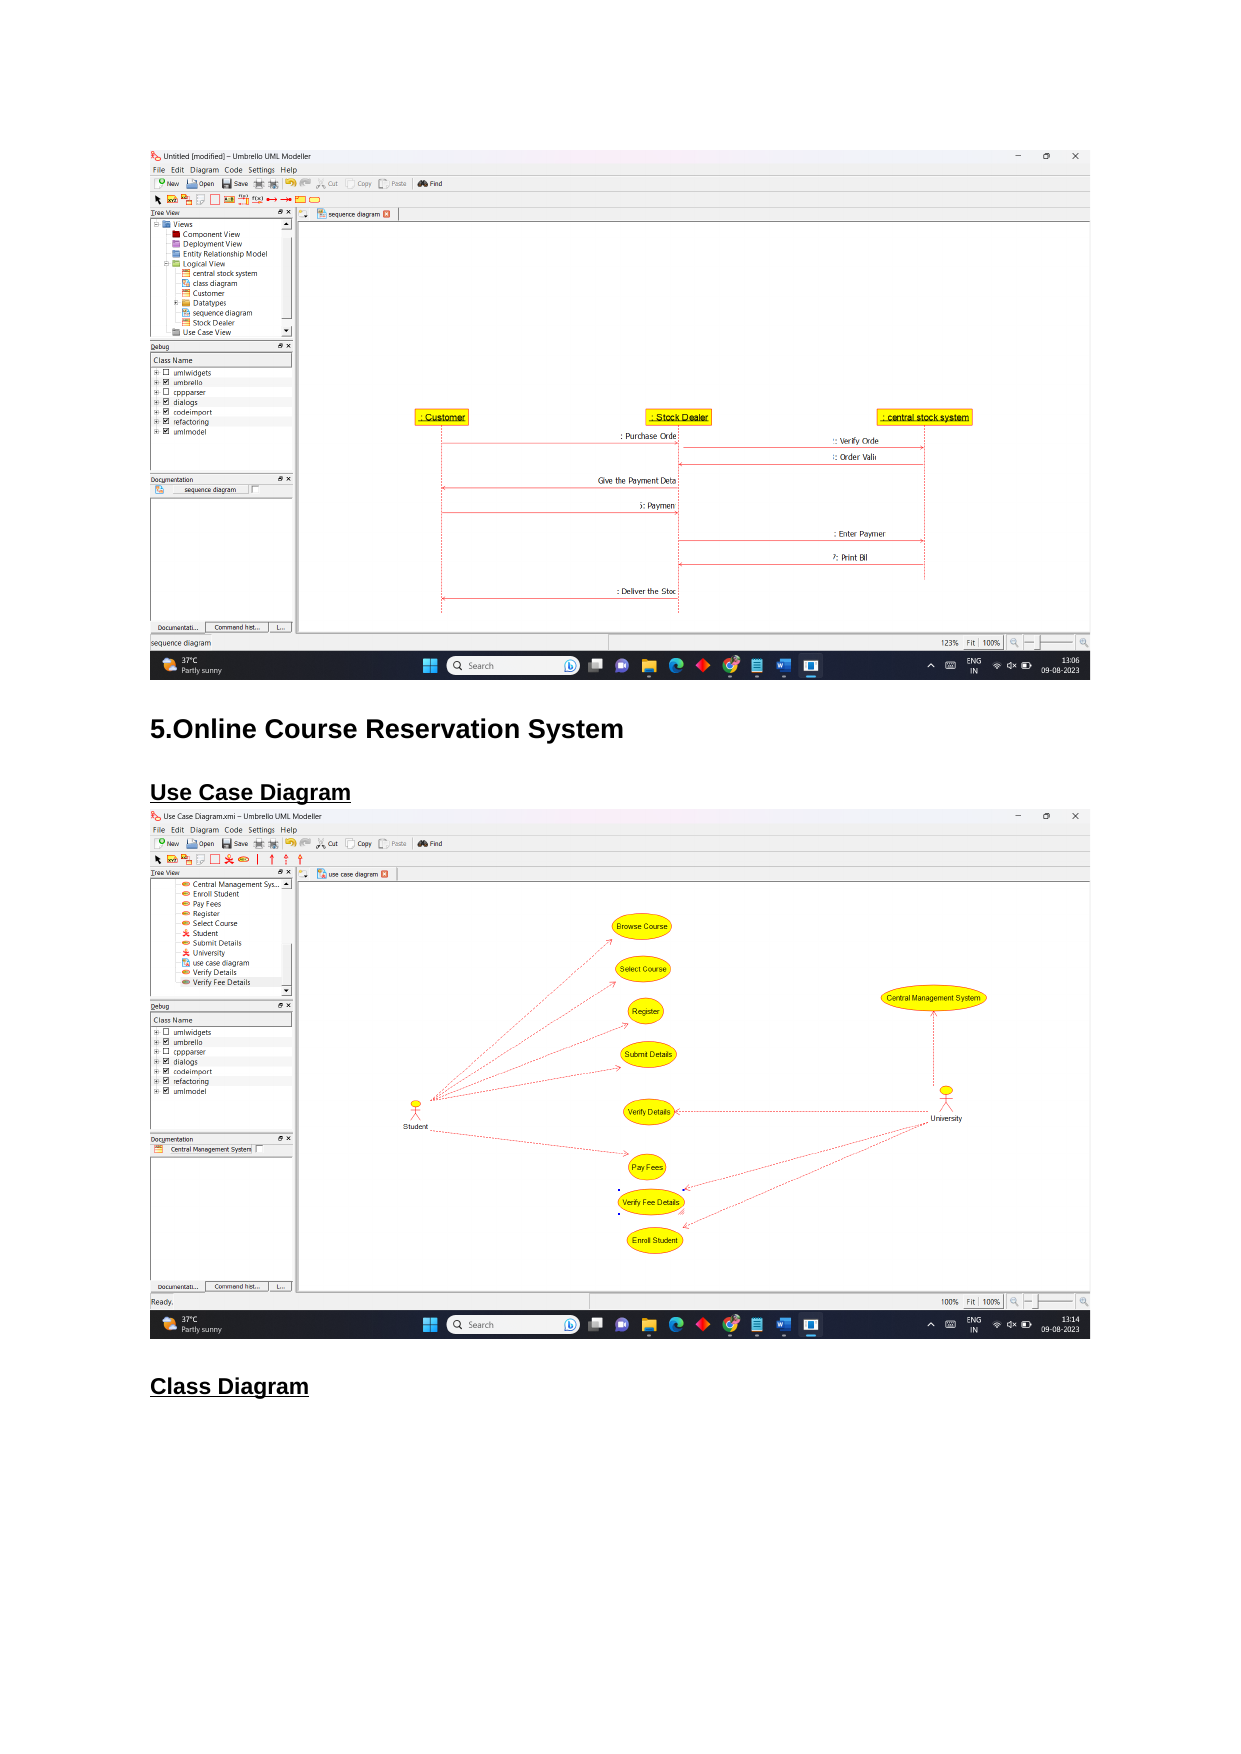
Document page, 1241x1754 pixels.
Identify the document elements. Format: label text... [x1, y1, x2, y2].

text 5.Online Course Reservation System [150, 713, 1090, 744]
picture [150, 809, 1091, 1339]
picture [150, 150, 1091, 680]
text Use Case Diagram [150, 779, 1090, 806]
text Class Diagram [150, 1373, 1090, 1399]
